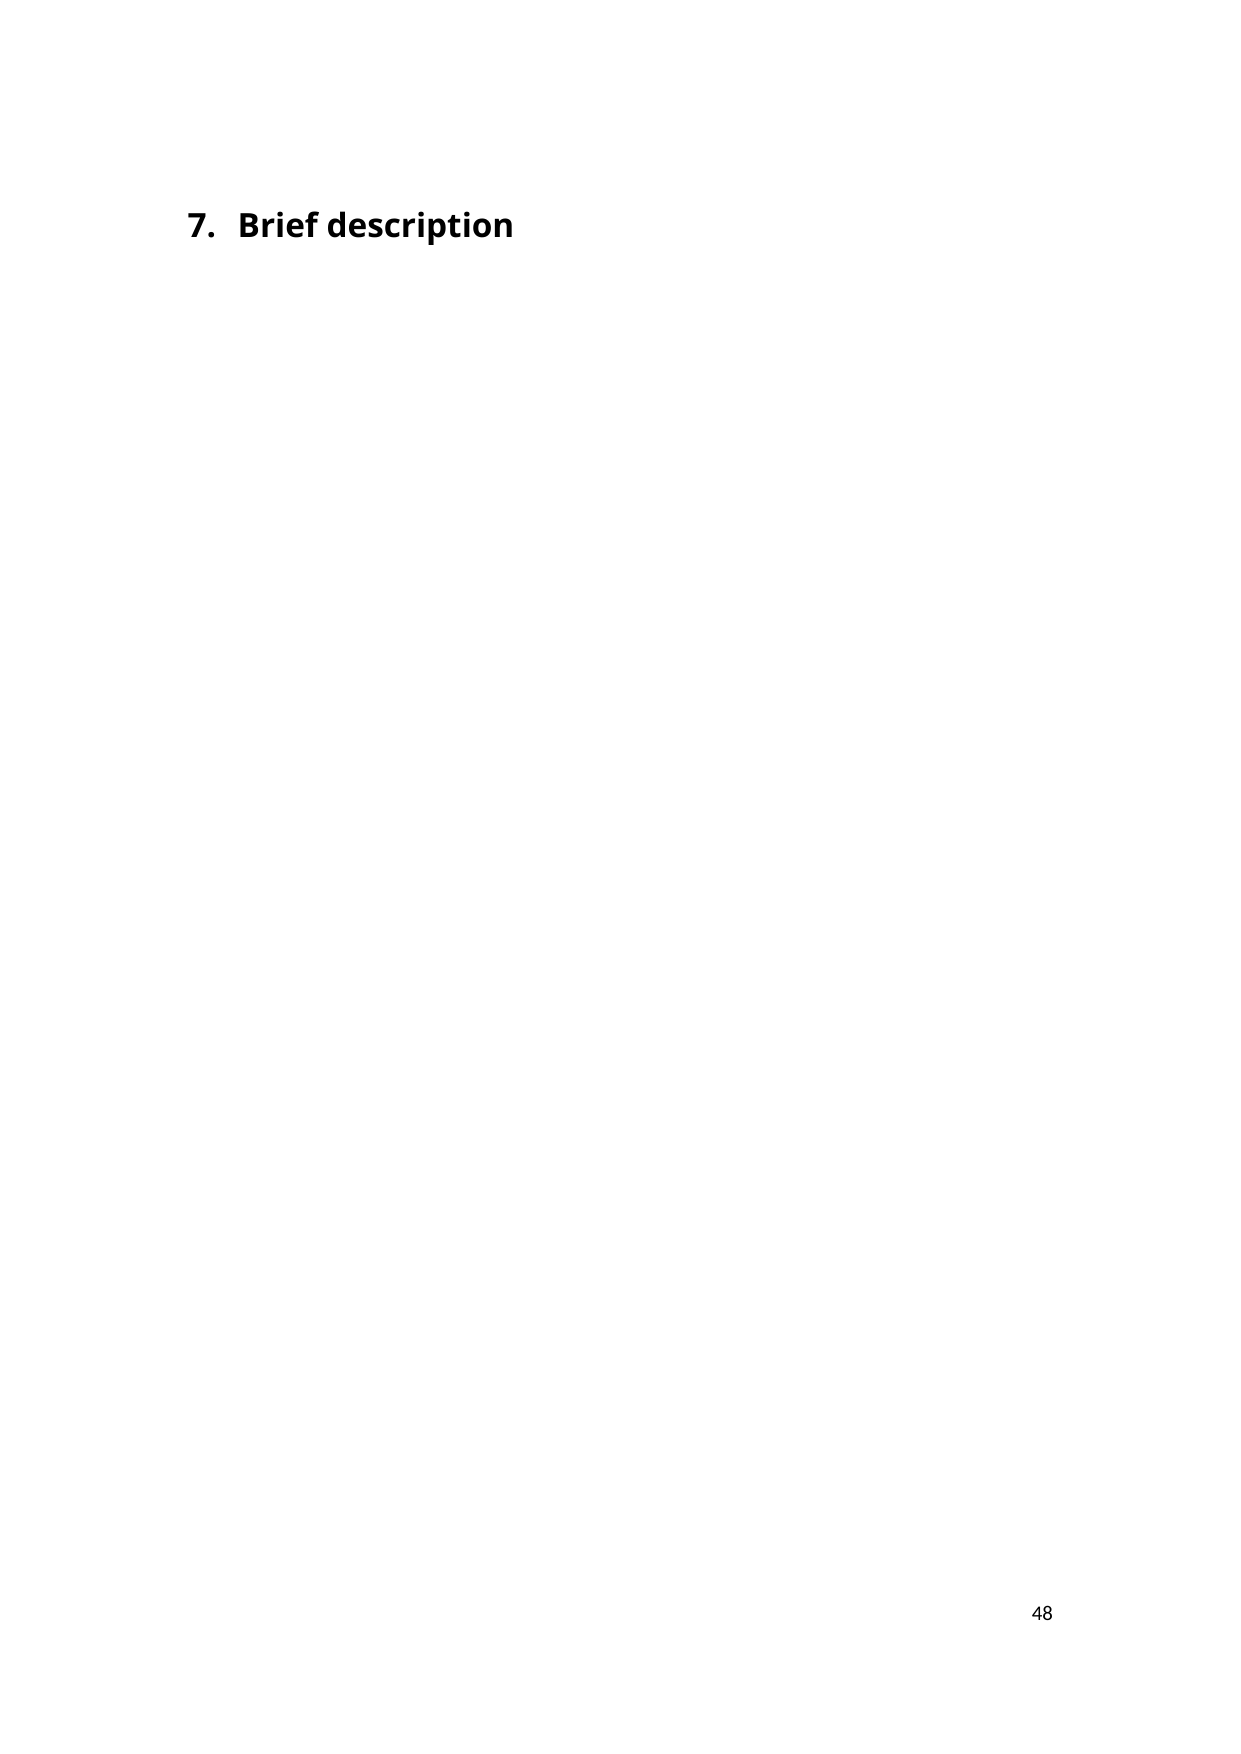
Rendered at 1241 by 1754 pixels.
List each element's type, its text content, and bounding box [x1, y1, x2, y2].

title Brief description [187, 187, 1053, 262]
